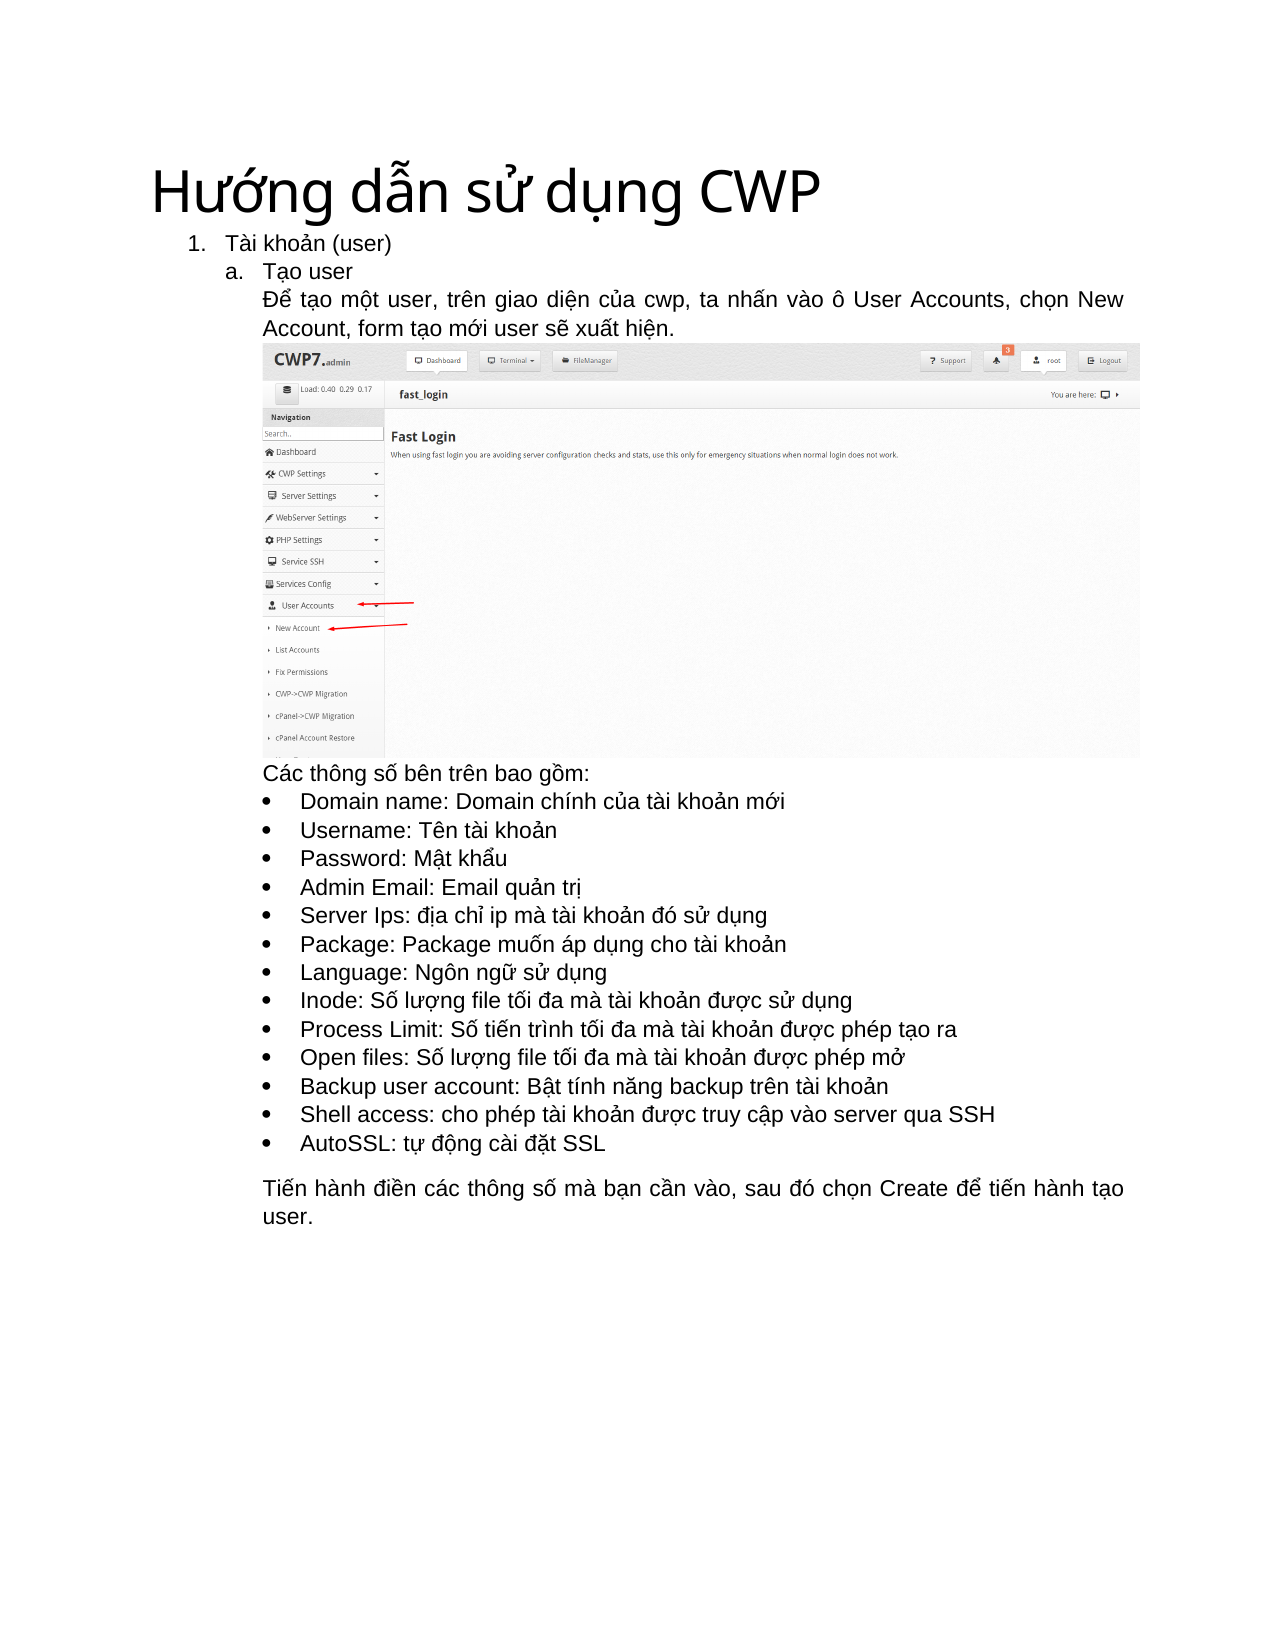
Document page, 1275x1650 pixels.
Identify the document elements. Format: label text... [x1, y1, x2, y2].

title Hướng dẫn sử dụng CWP [150, 150, 1125, 229]
list Shell access: cho phép tài khoản được truy cập vào server qua SSH [262, 1101, 1125, 1127]
list Tài khoản (user) [187, 229, 1125, 256]
list Password: Mật khẩu [262, 845, 1125, 872]
text Tiến hành điền các thông số mà bạn cần vào, sau đó chọn Create để tiến hành tạo user. [262, 1175, 1125, 1229]
list Open files: Số lượng file tối đa mà tài khoản được phép mở [262, 1044, 1125, 1071]
list Backup user account: Bật tính năng backup trên tài khoản [262, 1073, 1125, 1099]
list Để tạo một user, trên giao diện của cwp, ta nhấn vào ô User Accounts, chọn New Account, form tạo mới user sẽ xuất hiện. [262, 286, 1125, 341]
list Package: Package muốn áp dụng cho tài khoản [262, 931, 1125, 957]
list Domain name: Domain chính của tài khoản mới [262, 788, 1125, 815]
list Language: Ngôn ngữ sử dụng [262, 959, 1125, 985]
list Process Limit: Số tiến trình tối đa mà tài khoản được phép tạo ra [262, 1016, 1125, 1042]
list Inode: Số lượng file tối đa mà tài khoản được sử dụng [262, 987, 1125, 1014]
list AutoSSL: tự động cài đặt SSL [262, 1129, 1125, 1156]
list Tạo user [225, 258, 1125, 284]
list Username: Tên tài khoản [262, 817, 1125, 843]
list Server Ips: địa chỉ ip mà tài khoản đó sử dụng [262, 902, 1125, 928]
picture [262, 343, 1140, 758]
list Admin Email: Email quản trị [262, 874, 1125, 900]
list Các thông số bên trên bao gồm: [262, 760, 1125, 786]
